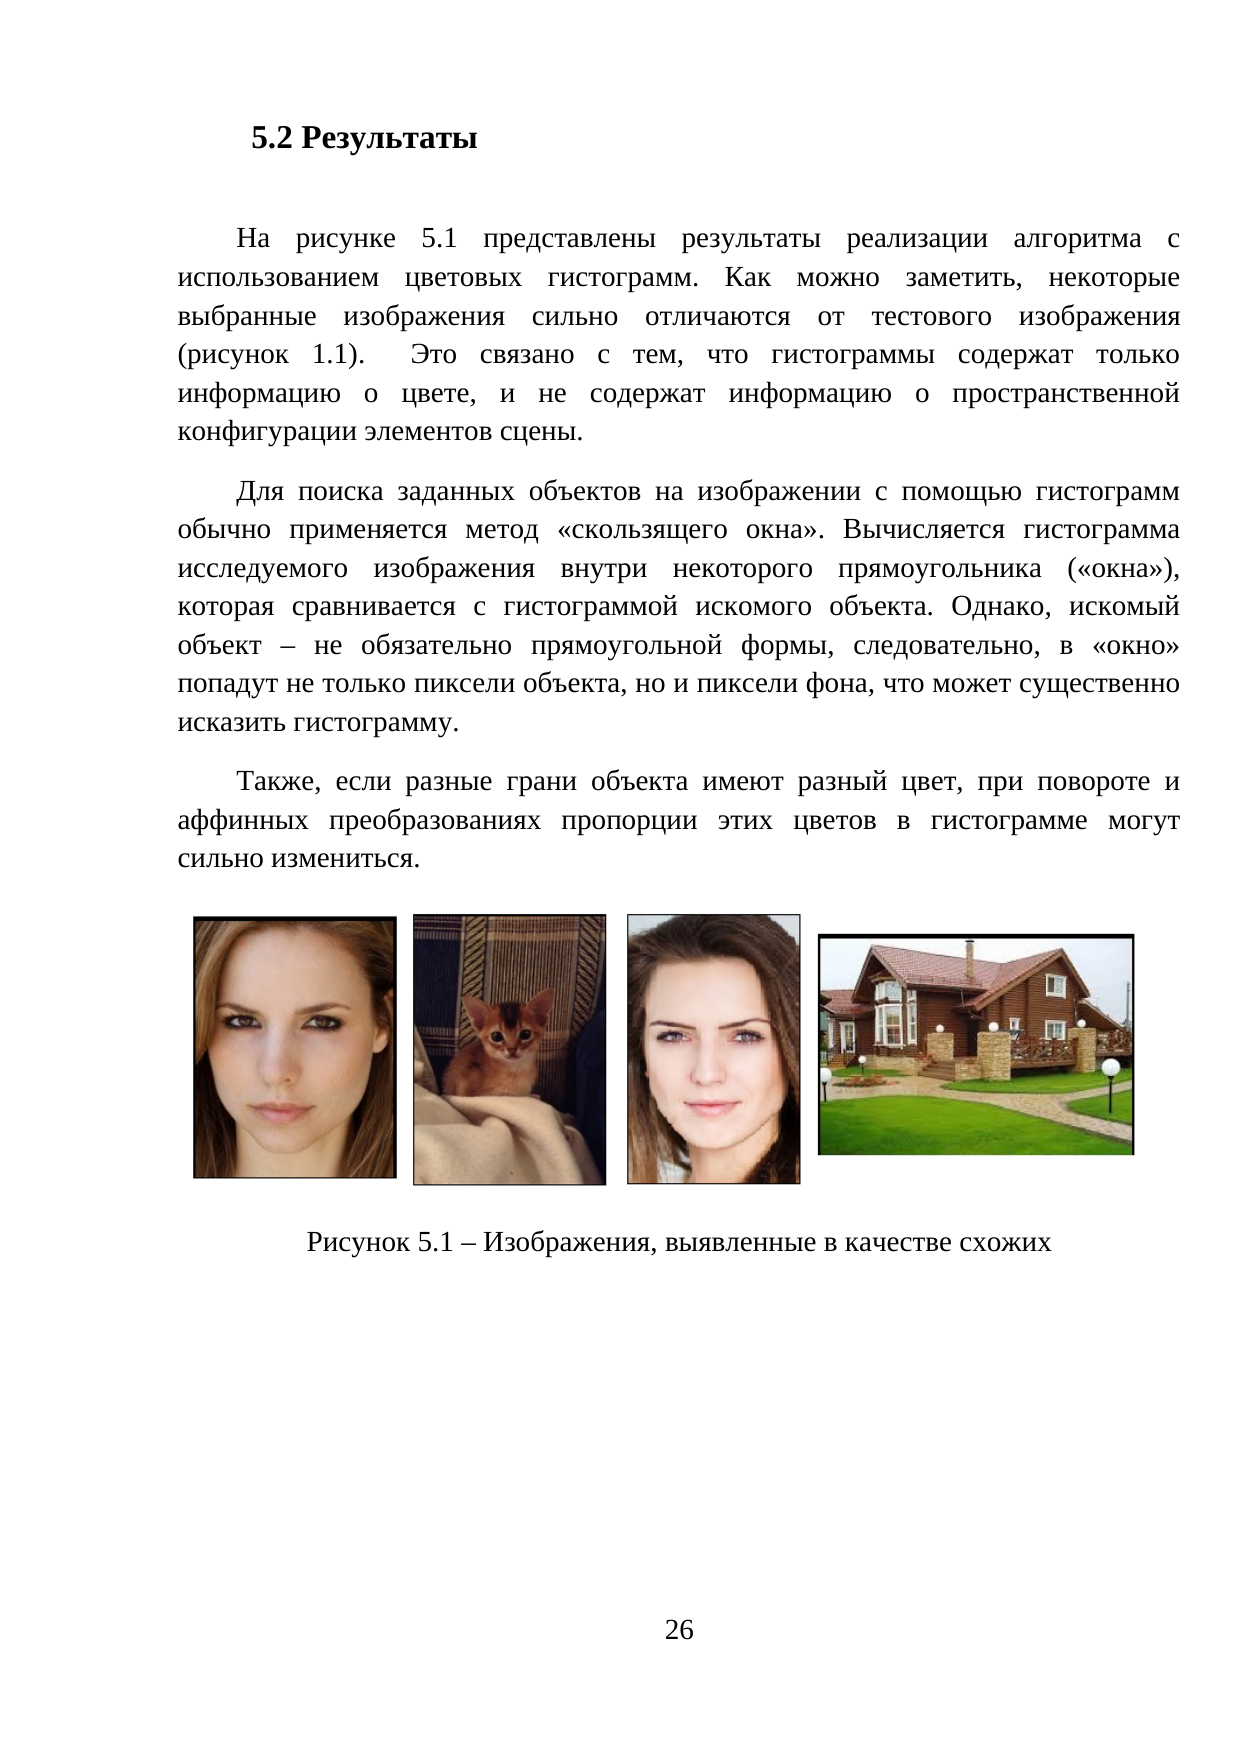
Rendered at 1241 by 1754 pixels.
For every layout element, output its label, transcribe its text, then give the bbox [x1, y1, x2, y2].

text Также, если разные грани объекта имеют разный цвет, при повороте и аффинных преобразованиях пропорции этих цветов в гистограмме могут сильно измениться. [177, 763, 1181, 874]
subtitle 5.2 Результаты [177, 118, 1181, 156]
text Рисунок 5.1 – Изображения, выявленные в качестве схожих [177, 1224, 1181, 1257]
picture [177, 899, 1181, 1203]
text Для поиска заданных объектов на изображении с помощью гистограмм обычно применяется метод «скользящего окна». Вычисляется гистограмма исследуемого изображения внутри некоторого прямоугольника («окна»), которая сравнивается с гистограммой искомого объекта. Однако, искомый объект – не обязательно прямоугольной формы, следовательно, в «окно» попадут не только пиксели объекта, но и пиксели фона, что может существенно исказить гистограмму. [177, 473, 1181, 737]
text На рисунке 5.1 представлены результаты реализации алгоритма с использованием цветовых гистограмм. Как можно заметить, некоторые выбранные изображения сильно отличаются от тестового изображения (рисунок 1.1). Это связано с тем, что гистограммы содержат только информацию о цвете, и не содержат информацию о пространственной конфигурации элементов сцены. [177, 221, 1181, 447]
